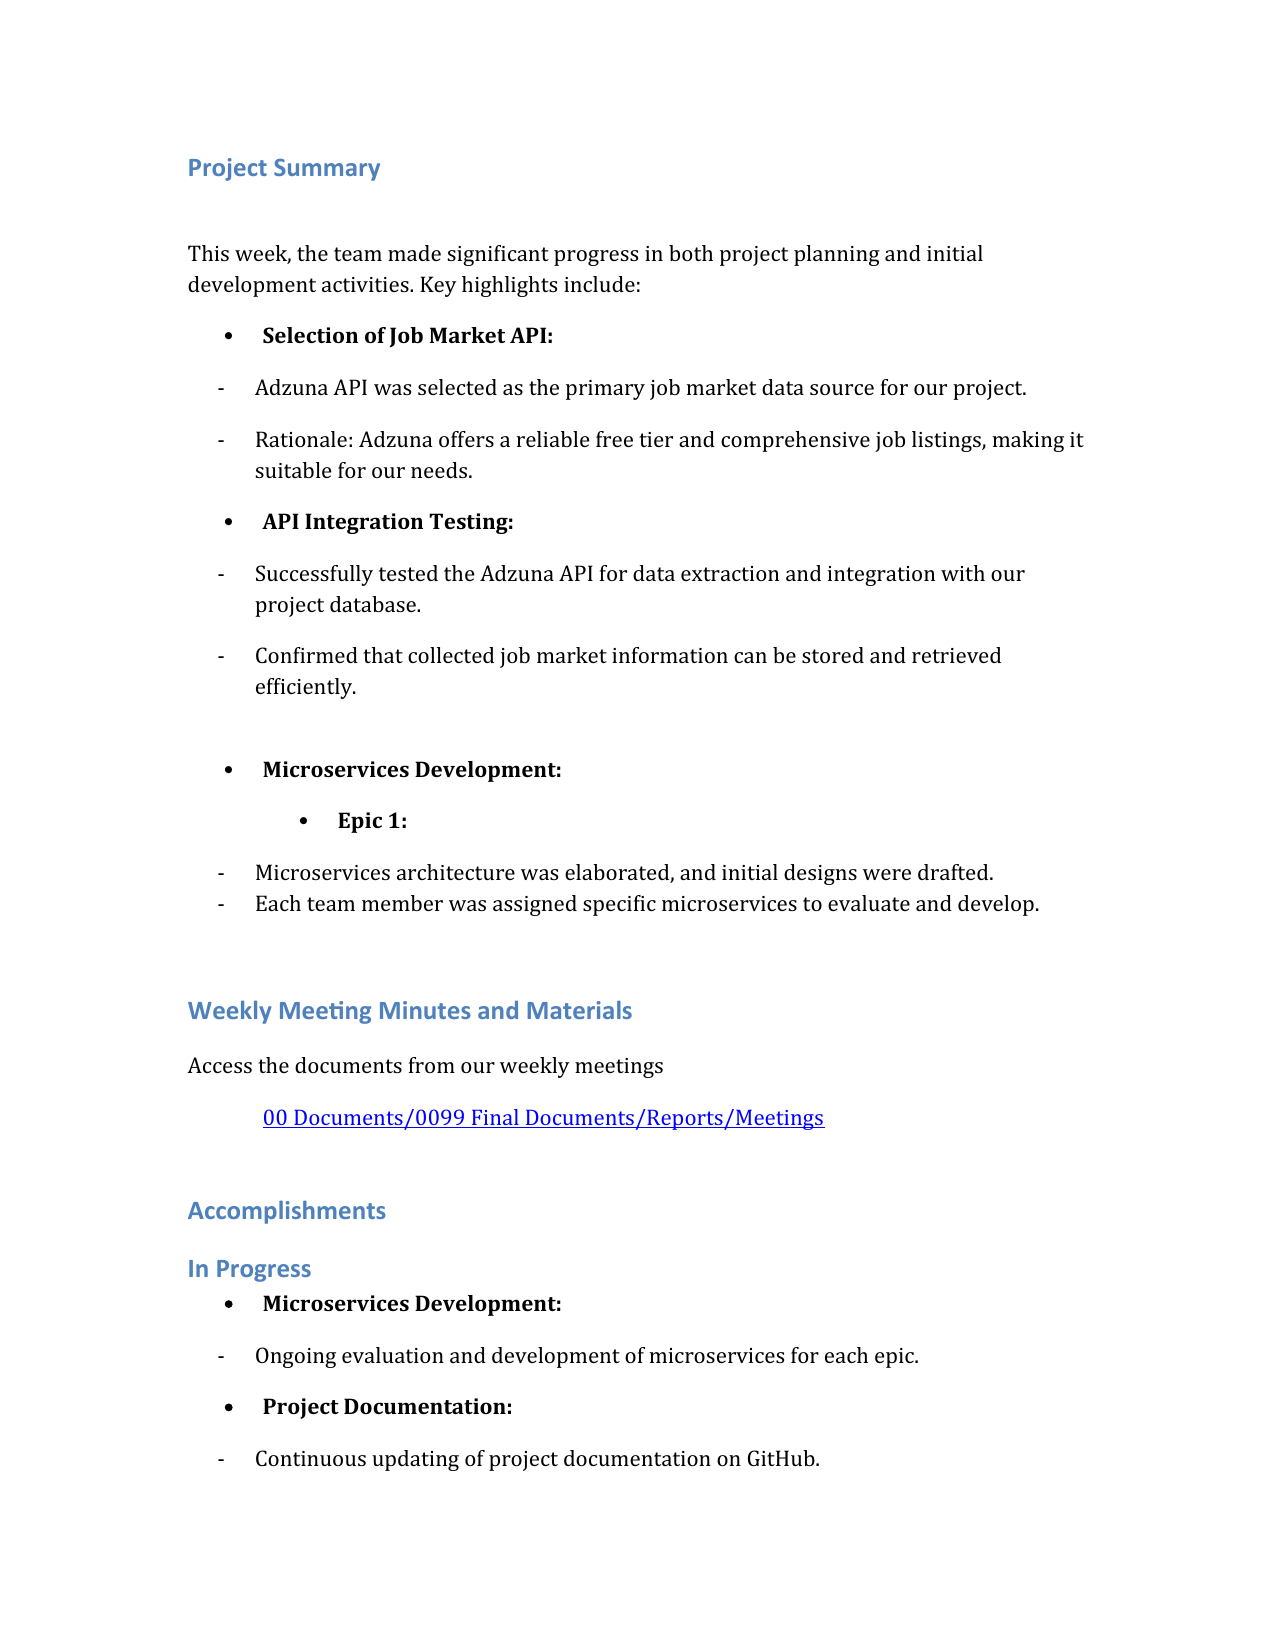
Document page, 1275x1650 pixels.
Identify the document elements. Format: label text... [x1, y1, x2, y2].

subtitle Adzuna API was selected as the primary job market data source for our project. [217, 374, 1087, 401]
list Microservices architecture was elaborated, and initial designs were drafted. [217, 859, 1087, 886]
subtitle Successfully tested the Adzuna API for data extraction and integration with our project database. [217, 559, 1087, 617]
list Microservices Development: [225, 755, 1087, 782]
list Project Documentation: [225, 1393, 1087, 1420]
subtitle Selection of Job Market API: [225, 322, 1087, 349]
subtitle Project Summary [187, 150, 1087, 183]
list Ongoing evaluation and development of microservices for each epic. [217, 1341, 1087, 1368]
subtitle Confirmed that collected job market information can be stored and retrieved efficiently. [217, 642, 1087, 700]
subtitle API Integration Testing: [225, 508, 1087, 535]
text This week, the team made significant progress in both project planning and initial development activities. Key highlights include: [187, 239, 1087, 297]
text Weekly Meeting Minutes and Materials [187, 993, 1087, 1026]
list Each team member was assigned specific microservices to evaluate and develop. [217, 889, 1087, 916]
subtitle In Progress [187, 1252, 1087, 1285]
text Access the documents from our weekly meetings [187, 1052, 1087, 1078]
list Epic 1: [300, 807, 1087, 834]
subtitle Rationale: Adzuna offers a reliable free tier and comprehensive job listings, making it suitable for our needs. [217, 425, 1087, 483]
list Continuous updating of project documentation on GitHub. [217, 1444, 1087, 1471]
text 00 Documents/0099 Final Documents/Reports/Meetings [187, 1103, 1087, 1130]
subtitle Accomplishments [187, 1155, 1087, 1226]
list Microservices Development: [225, 1289, 1087, 1316]
